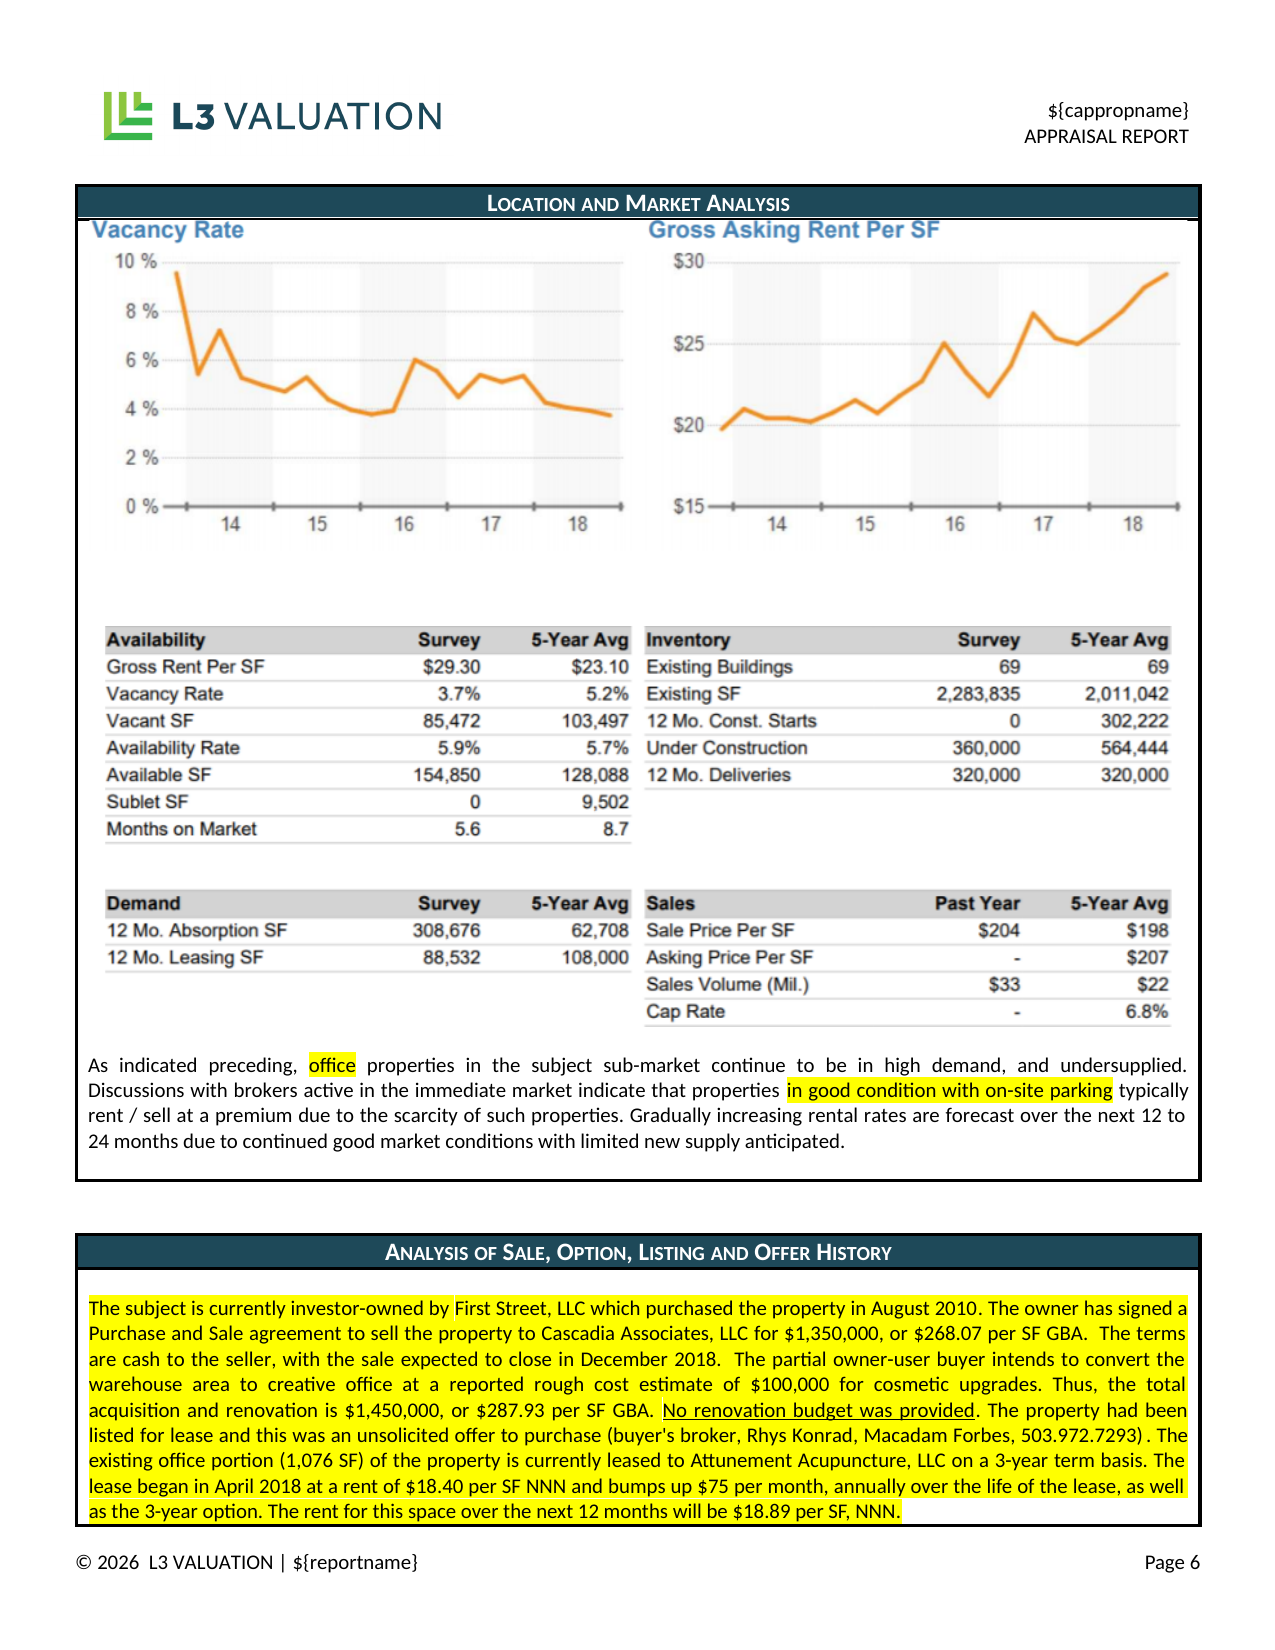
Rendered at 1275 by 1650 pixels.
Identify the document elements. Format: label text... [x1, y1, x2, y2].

picture [89, 220, 1188, 551]
picture [104, 626, 1172, 1027]
picture [88, 75, 455, 156]
table_header Analysis of Sale, Option, Listing and Offer History [78, 1236, 1198, 1267]
table_header Location and Market Analysis [78, 187, 1198, 217]
